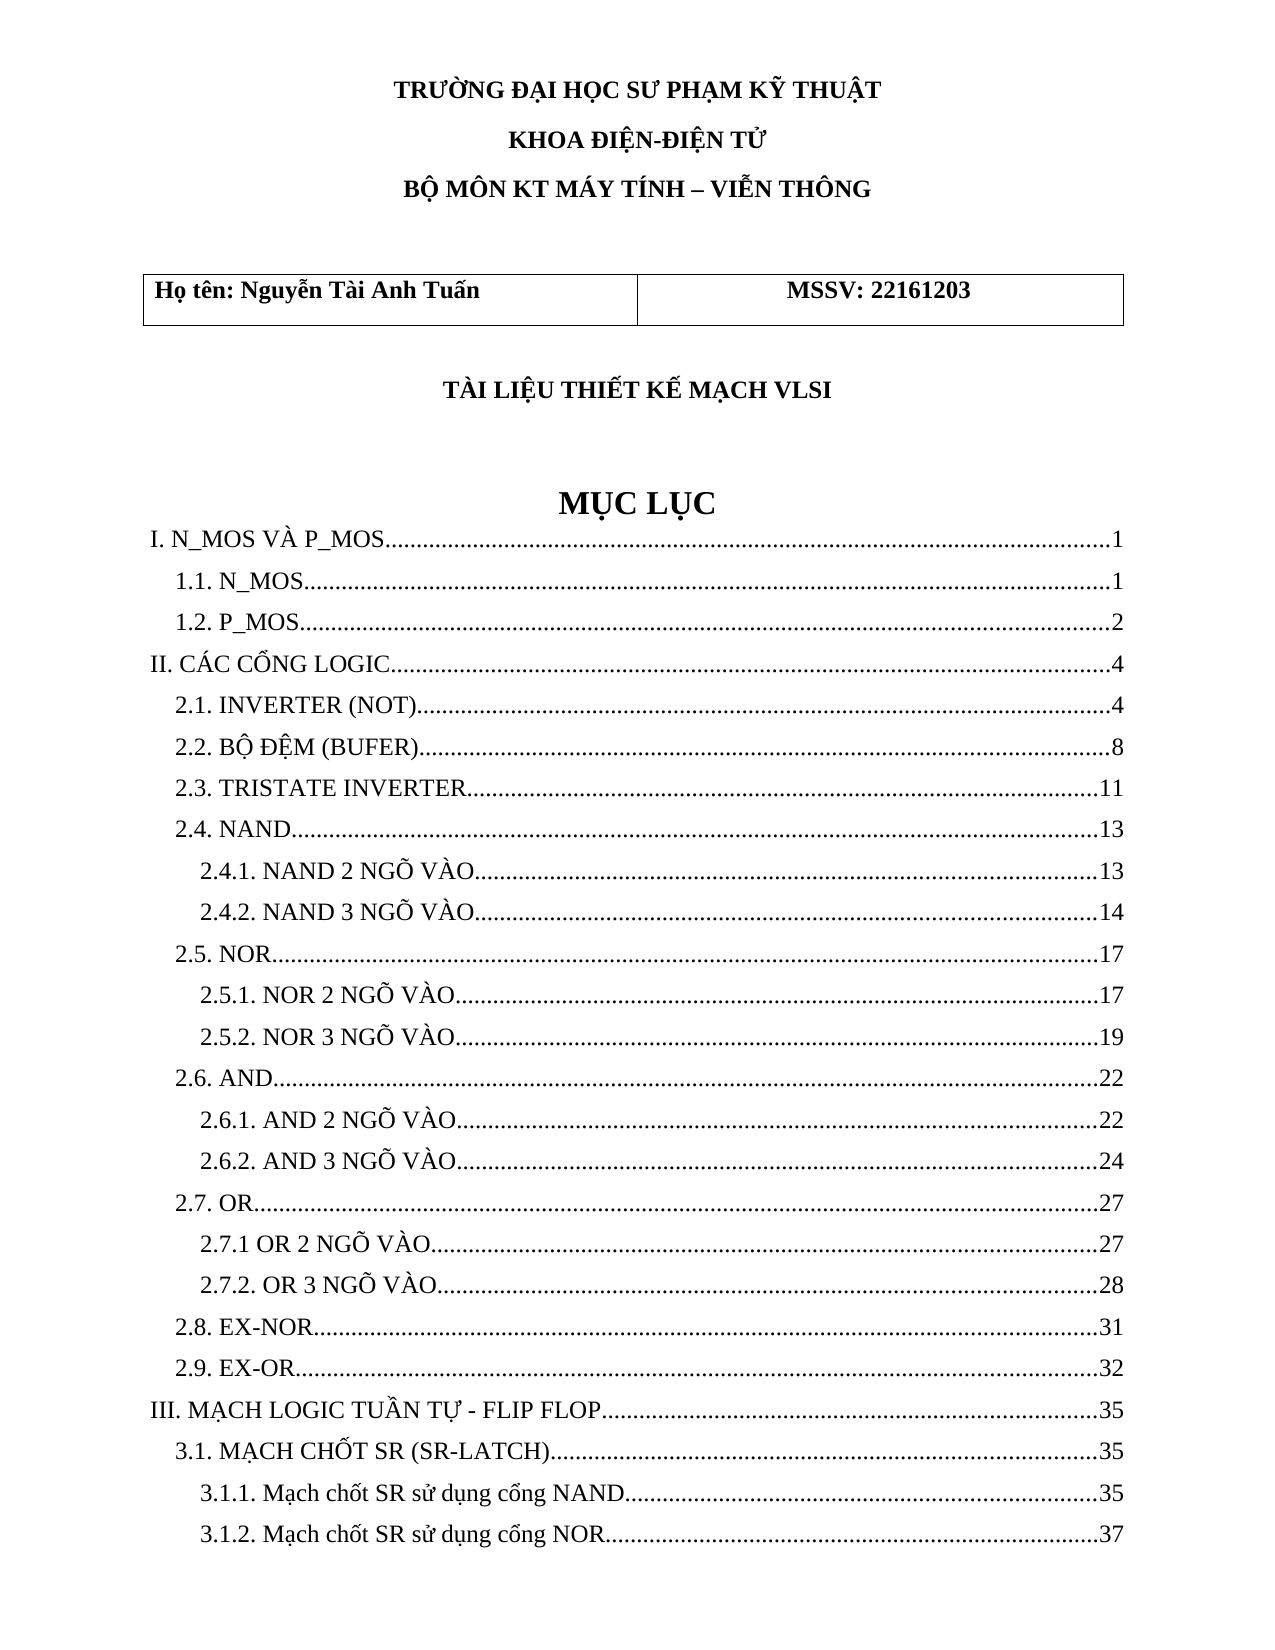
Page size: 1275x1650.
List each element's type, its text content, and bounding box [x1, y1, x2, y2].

text TRƯỜNG ĐẠI HỌC SƯ PHẠM KỸ THUẬT [150, 75, 1125, 104]
table_header Họ tên: Nguyễn Tài Anh Tuấn [144, 275, 637, 324]
text BỘ MÔN KT MÁY TÍNH – VIỄN THÔNG [150, 174, 1125, 203]
text KHOA ĐIỆN-ĐIỆN TỬ [150, 125, 1125, 153]
table_header MSSV: 22161203 [638, 275, 1123, 324]
text TÀI LIỆU THIẾT KẾ MẠCH VLSI [150, 375, 1125, 404]
